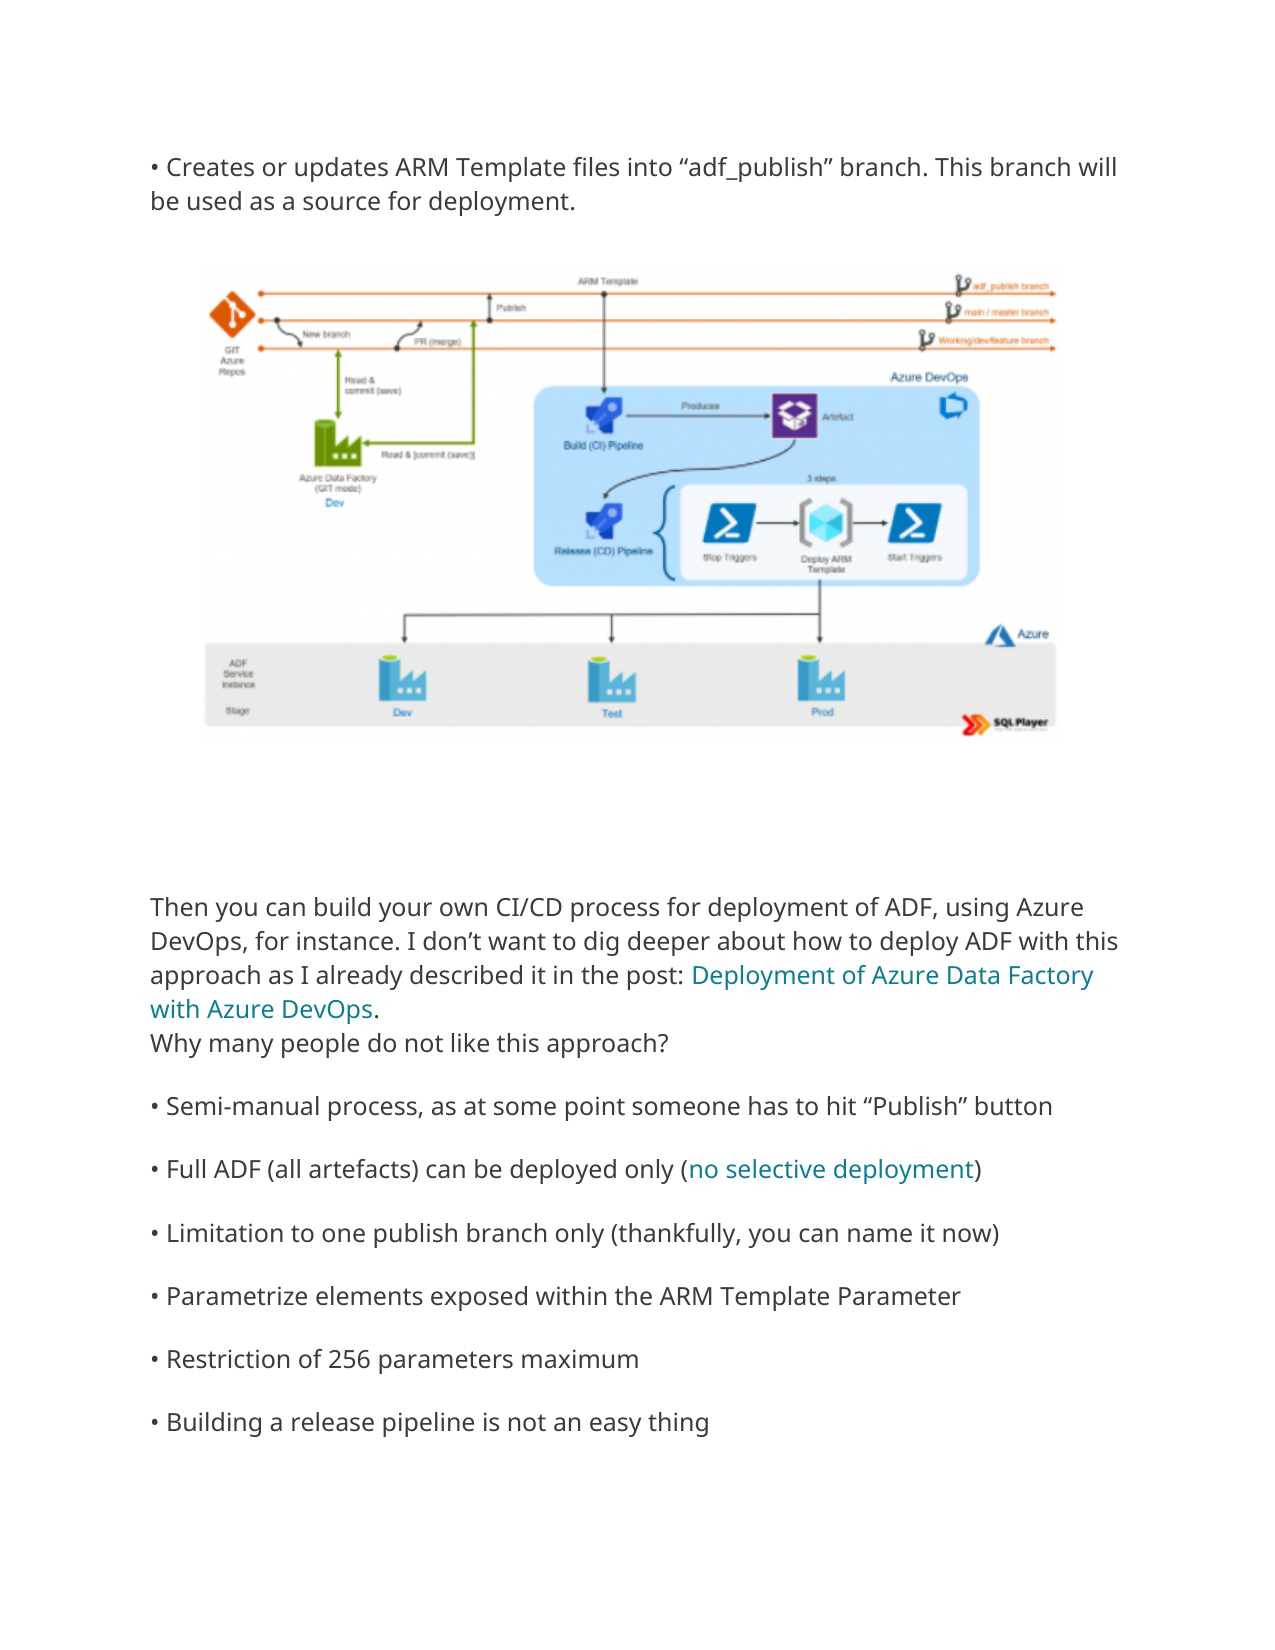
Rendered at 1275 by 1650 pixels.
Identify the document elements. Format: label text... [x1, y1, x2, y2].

text • Creates or updates ARM Template files into “adf_publish” branch. This branch will be used as a source for deployment. [150, 150, 1125, 218]
text Then you can build your own CI/CD process for deployment of ADF, using Azure DevOps, for instance. I don’t want to dig deeper about how to deploy ADF with this approach as I already described it in the post: Deployment of Azure Data Factory with Azure DevOps. Why many people do not like this approach? [150, 889, 1125, 1060]
picture [150, 247, 1125, 763]
text • Building a release pipeline is not an easy thing [150, 1405, 1125, 1439]
text • Limitation to one publish branch only (thankfully, you can name it now) [150, 1215, 1125, 1249]
text • Restriction of 256 parameters maximum [150, 1342, 1125, 1376]
text • Full ADF (all artefacts) can be deployed only (no selective deployment) [150, 1152, 1125, 1186]
text • Parametrize elements exposed within the ARM Template Parameter [150, 1279, 1125, 1313]
text • Semi-manual process, as at some point someone has to hit “Publish” button [150, 1089, 1125, 1123]
